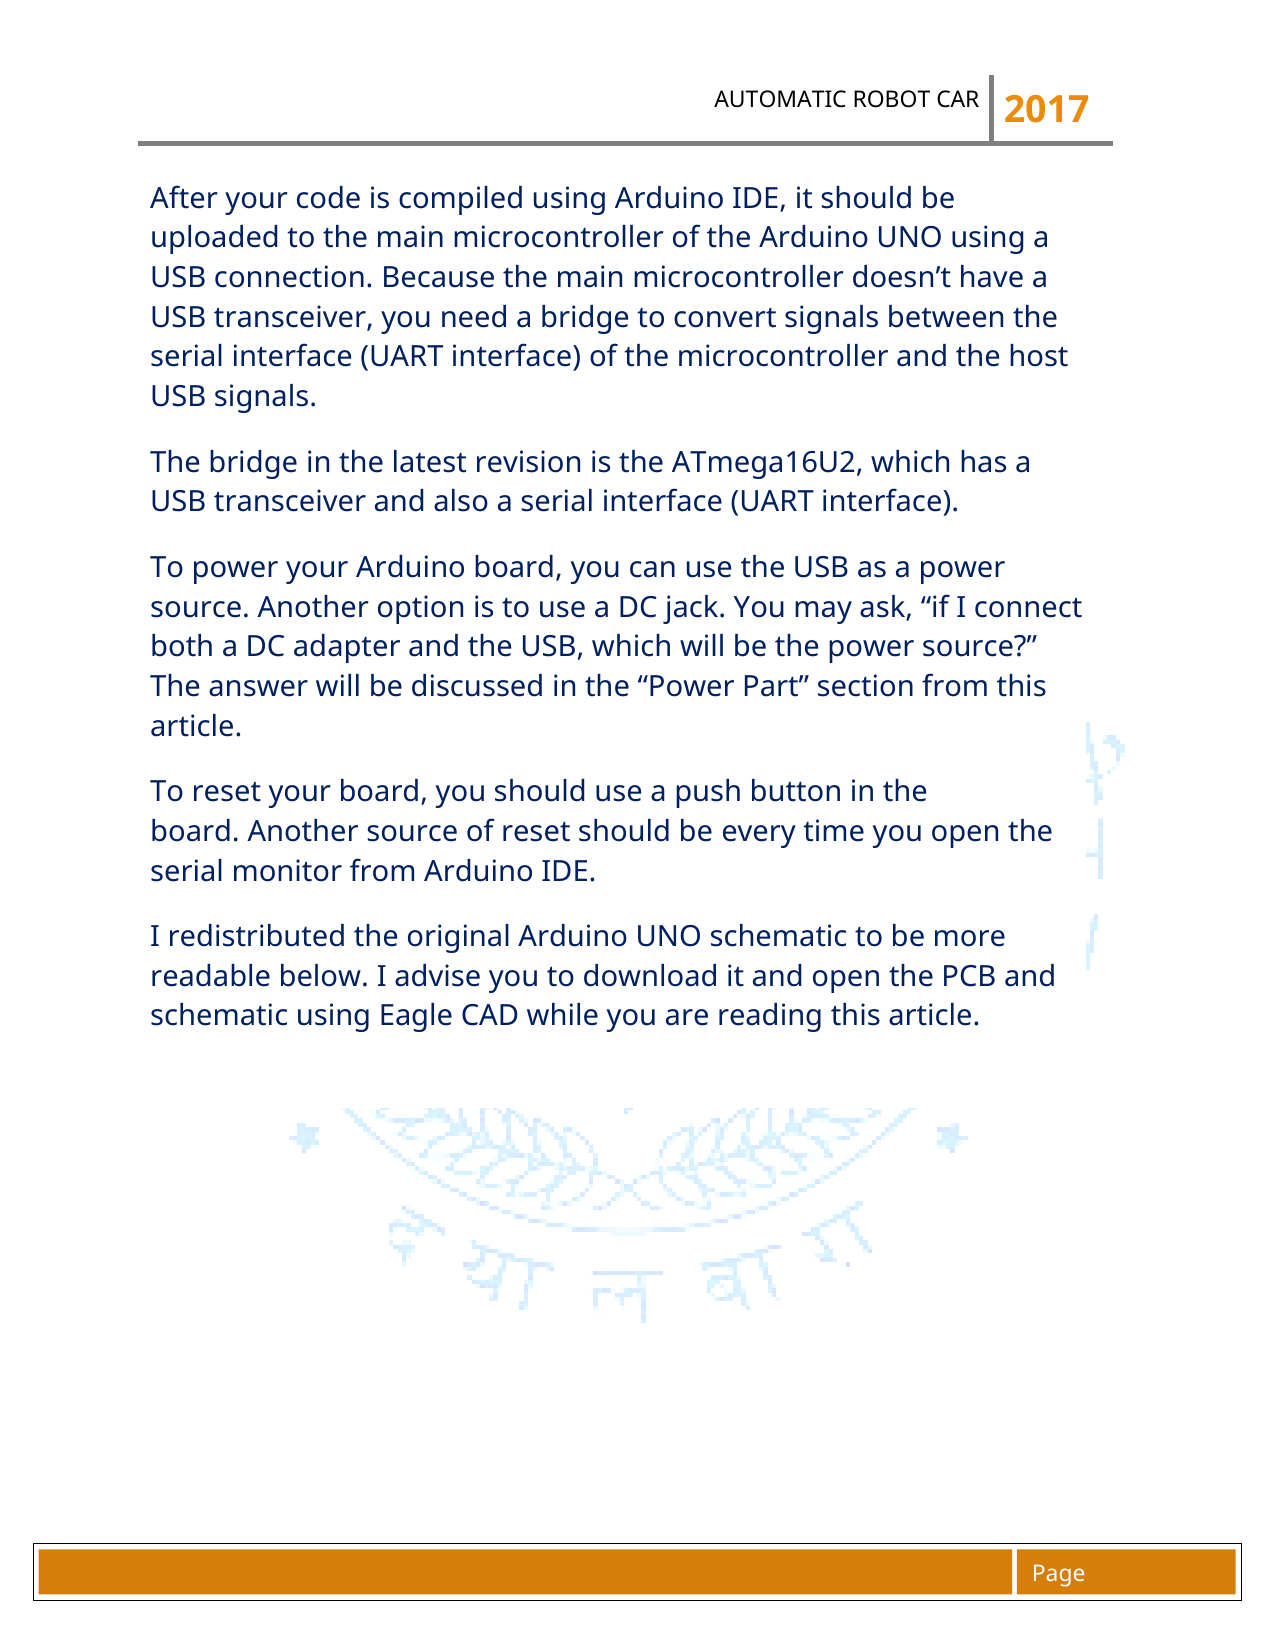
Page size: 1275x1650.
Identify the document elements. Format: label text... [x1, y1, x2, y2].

text After your code is compiled using Arduino IDE, it should be uploaded to the main microcontroller of the Arduino UNO using a USB connection. Because the main microcontroller doesn’t have a USB transceiver, you need a bridge to convert signals between the serial interface (UART interface) of the microcontroller and the host USB signals. [150, 177, 1086, 415]
text To power your Arduino board, you can use the USB as a power source. Another option is to use a DC jack. You may ask, “if I connect both a DC adapter and the USB, which will be the power source?” The answer will be discussed in the “Power Part” section from this article. [150, 546, 1086, 744]
text I redistributed the original Arduino UNO schematic to be more readable below. I advise you to download it and open the PCB and schematic using Eagle CAD while you are reading this article. [150, 915, 1086, 1034]
text The bridge in the latest revision is the ATmega16U2, which has a USB transceiver and also a serial interface (UART interface). [150, 441, 1086, 520]
text To reset your board, you should use a push button in the board. Another source of reset should be every time you open the serial monitor from Arduino IDE. [150, 770, 1086, 889]
